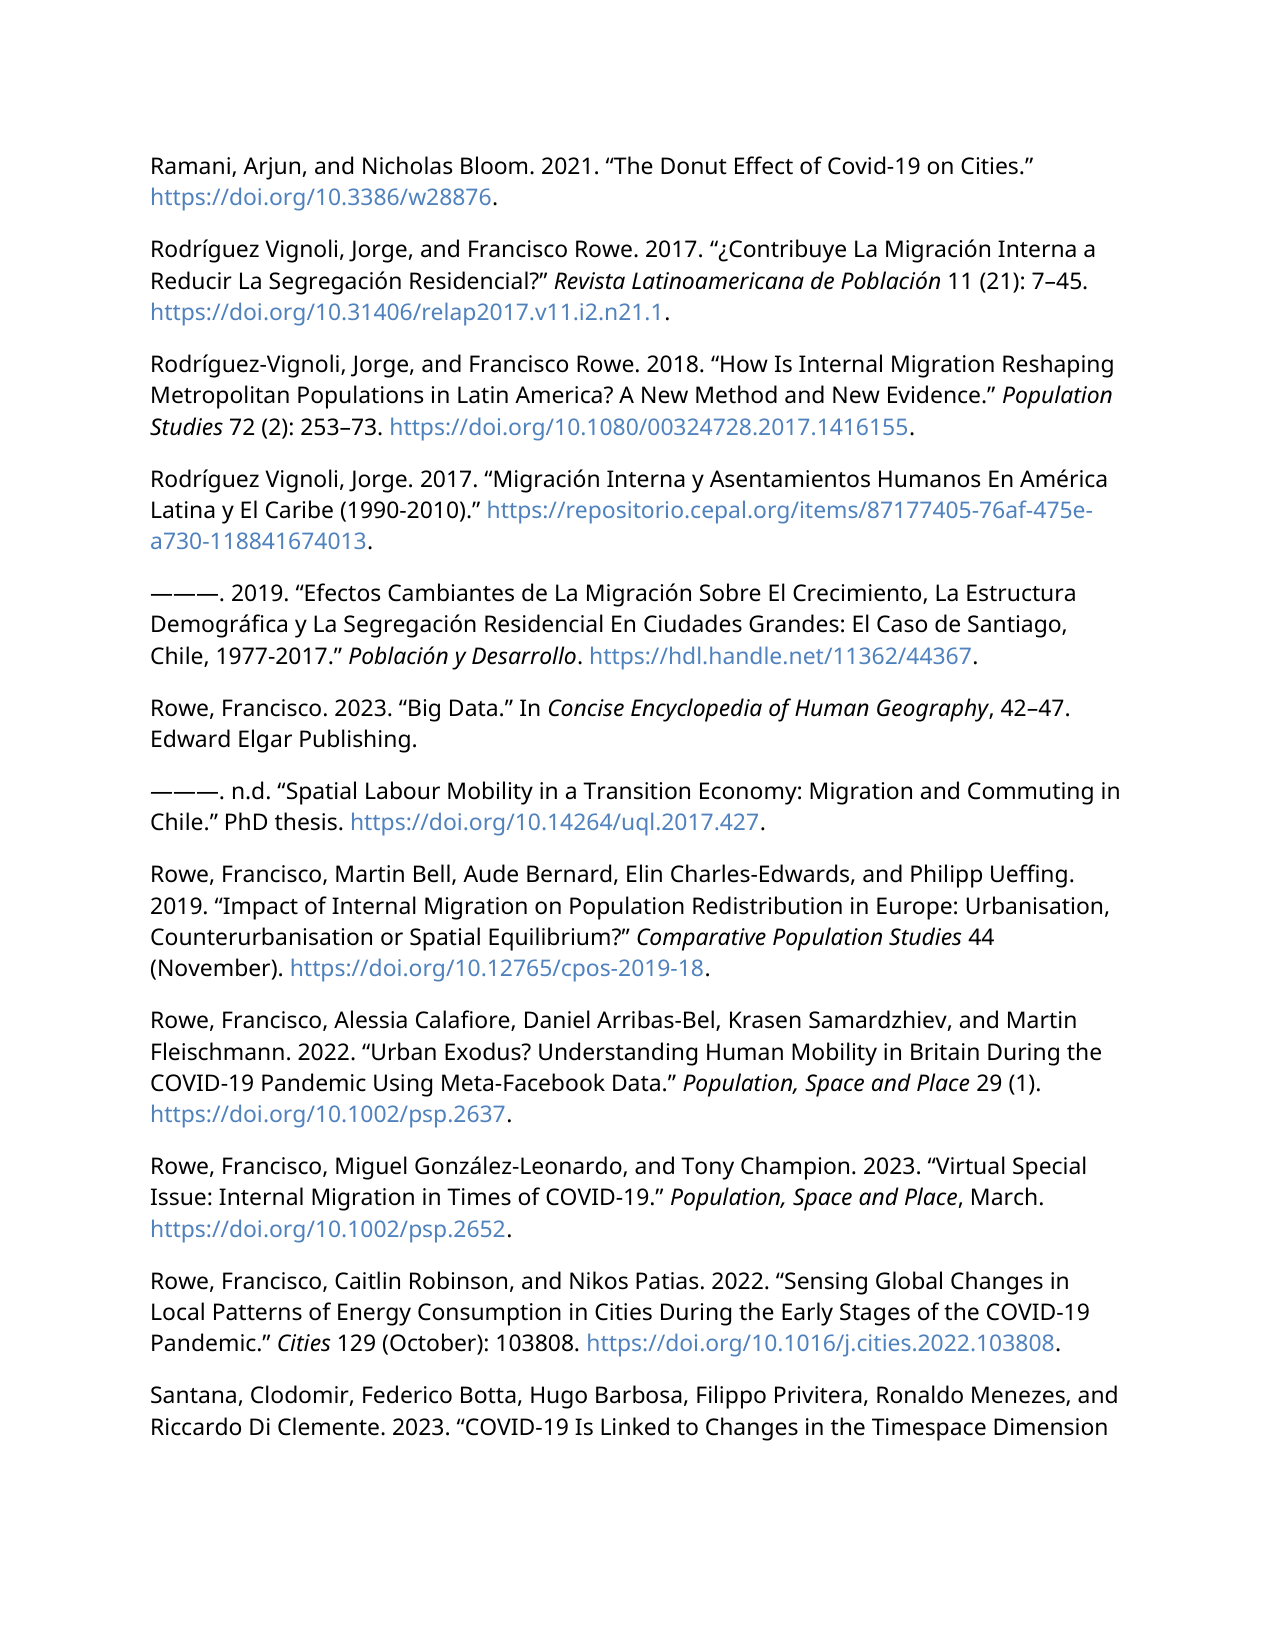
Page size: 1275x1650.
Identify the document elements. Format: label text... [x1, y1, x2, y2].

text Ramani, Arjun, and Nicholas Bloom. 2021. “The Donut Effect of Covid-19 on Cities.” https://doi.org/10.3386/w28876. [150, 150, 1125, 212]
text Rowe, Francisco, Caitlin Robinson, and Nikos Patias. 2022. “Sensing Global Changes in Local Patterns of Energy Consumption in Cities During the Early Stages of the COVID-19 Pandemic.” Cities 129 (October): 103808. https://doi.org/10.1016/j.cities.2022.103808. [150, 1264, 1125, 1358]
text ———. n.d. “Spatial Labour Mobility in a Transition Economy: Migration and Commuting in Chile.” PhD thesis. https://doi.org/10.14264/uql.2017.427. [150, 775, 1125, 837]
text Rodríguez Vignoli, Jorge, and Francisco Rowe. 2017. “¿Contribuye La Migración Interna a Reducir La Segregación Residencial?” Revista Latinoamericana de Población 11 (21): 7–45. https://doi.org/10.31406/relap2017.v11.i2.n21.1. [150, 233, 1125, 327]
text Rowe, Francisco, Miguel González-Leonardo, and Tony Champion. 2023. “Virtual Special Issue: Internal Migration in Times of COVID-19.” Population, Space and Place, March. https://doi.org/10.1002/psp.2652. [150, 1150, 1125, 1244]
text Rowe, Francisco. 2023. “Big Data.” In Concise Encyclopedia of Human Geography, 42–47. Edward Elgar Publishing. [150, 692, 1125, 754]
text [150, 1379, 1125, 1442]
text Rowe, Francisco, Alessia Calafiore, Daniel Arribas-Bel, Krasen Samardzhiev, and Martin Fleischmann. 2022. “Urban Exodus? Understanding Human Mobility in Britain During the COVID-19 Pandemic Using Meta-Facebook Data.” Population, Space and Place 29 (1). https://doi.org/10.1002/psp.2637. [150, 1004, 1125, 1129]
text ———. 2019. “Efectos Cambiantes de La Migración Sobre El Crecimiento, La Estructura Demográfica y La Segregación Residencial En Ciudades Grandes: El Caso de Santiago, Chile, 1977-2017.” Población y Desarrollo. https://hdl.handle.net/11362/44367. [150, 577, 1125, 671]
text Rowe, Francisco, Martin Bell, Aude Bernard, Elin Charles-Edwards, and Philipp Ueffing. 2019. “Impact of Internal Migration on Population Redistribution in Europe: Urbanisation, Counterurbanisation or Spatial Equilibrium?” Comparative Population Studies 44 (November). https://doi.org/10.12765/cpos-2019-18. [150, 858, 1125, 983]
text Rodríguez-Vignoli, Jorge, and Francisco Rowe. 2018. “How Is Internal Migration Reshaping Metropolitan Populations in Latin America? A New Method and New Evidence.” Population Studies 72 (2): 253–73. https://doi.org/10.1080/00324728.2017.1416155. [150, 348, 1125, 442]
text Rodrı́guez Vignoli, Jorge. 2017. “Migración Interna y Asentamientos Humanos En América Latina y El Caribe (1990-2010).” https://repositorio.cepal.org/items/87177405-76af-475e-a730-118841674013. [150, 462, 1125, 556]
